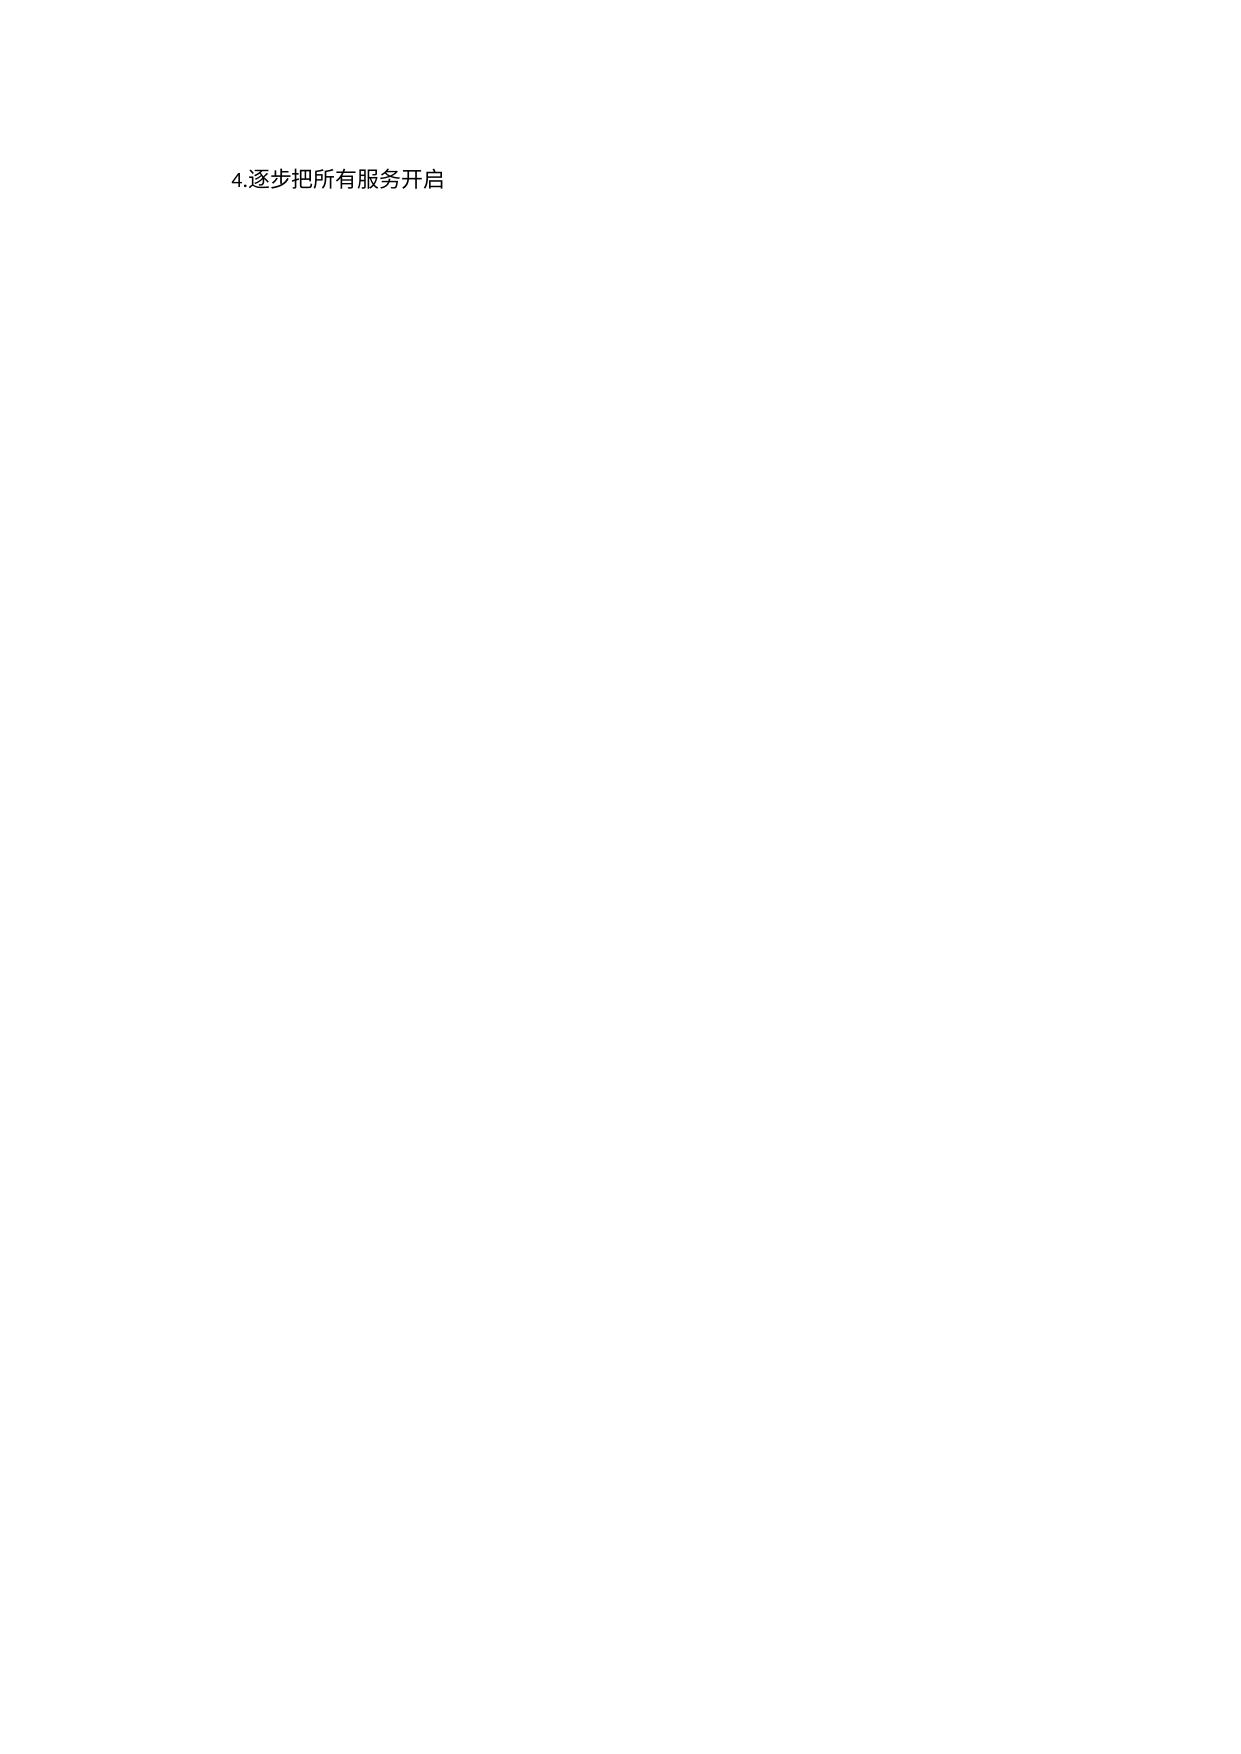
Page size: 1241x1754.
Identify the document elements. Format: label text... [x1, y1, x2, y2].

text 4.逐步把所有服务开启 [187, 162, 1053, 194]
